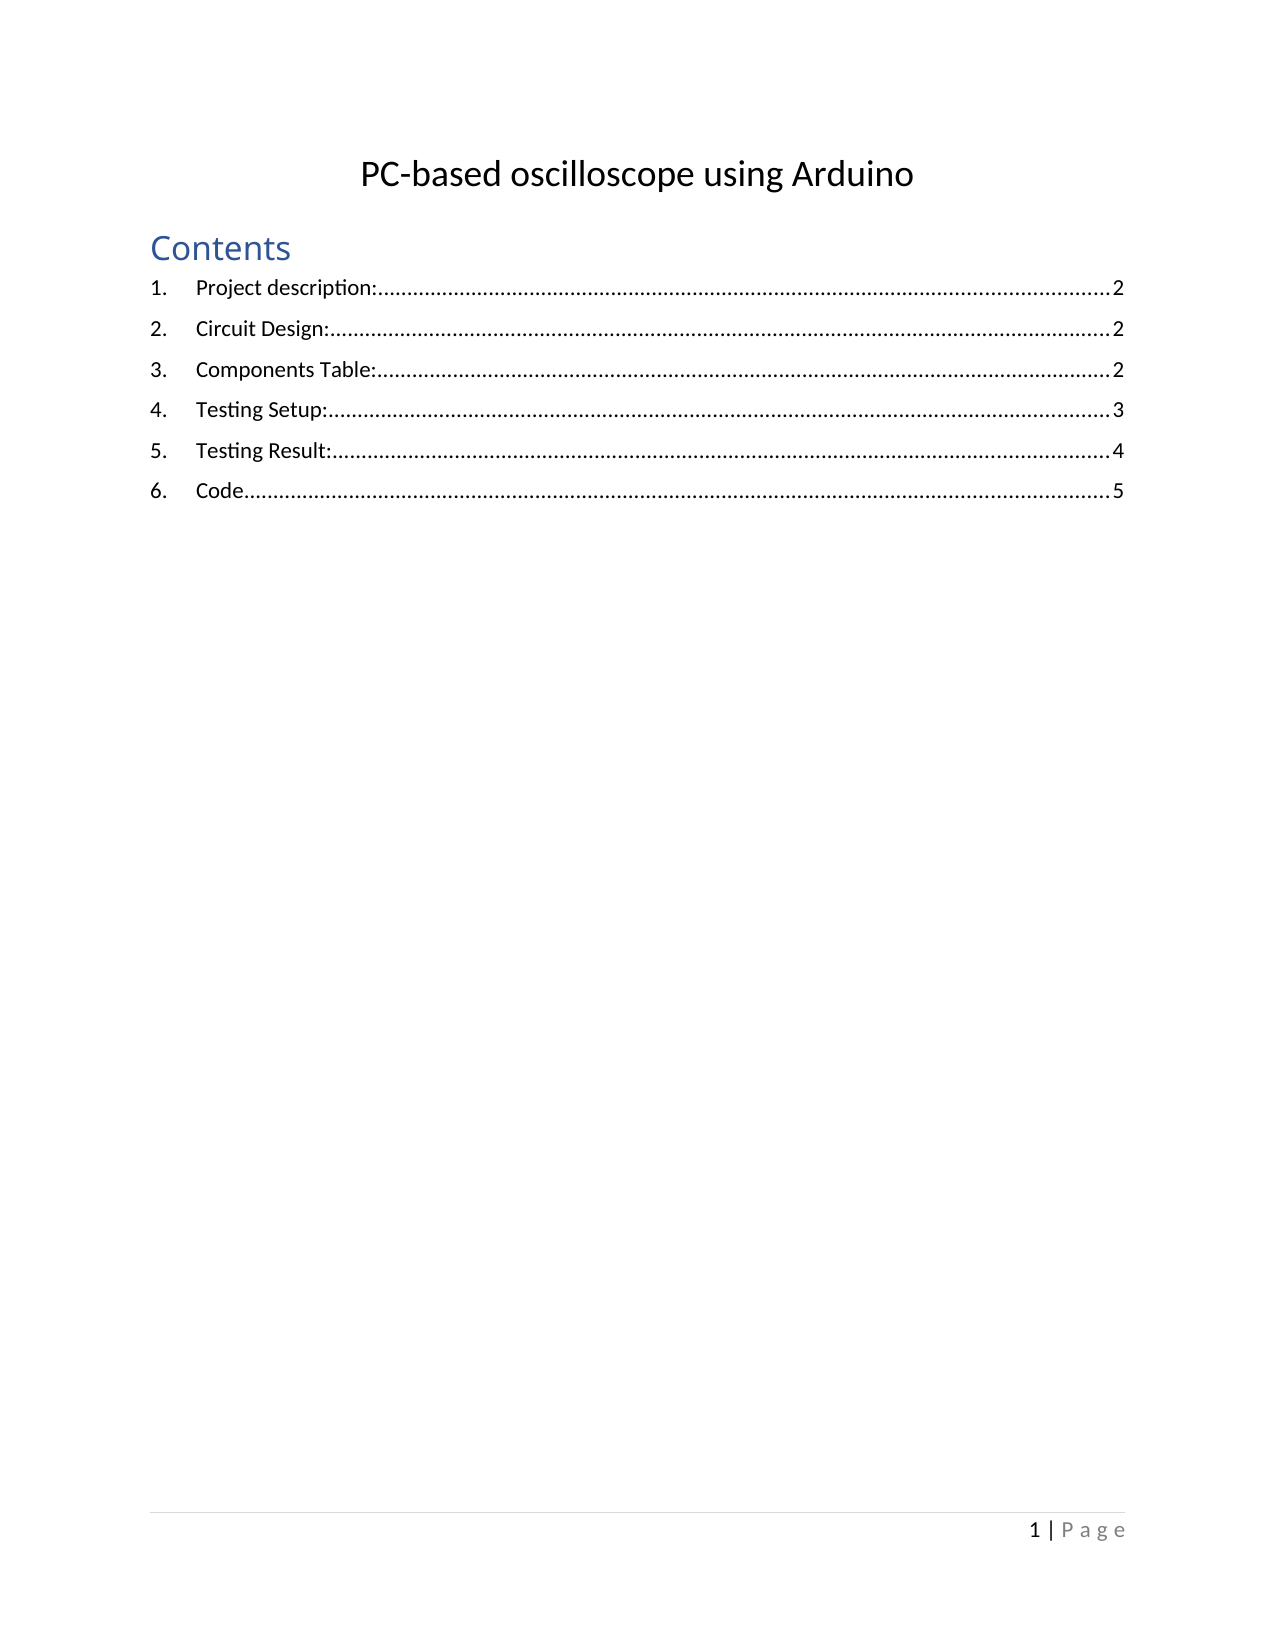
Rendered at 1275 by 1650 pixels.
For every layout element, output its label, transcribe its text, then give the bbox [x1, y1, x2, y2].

text PC-based oscilloscope using Arduino [150, 150, 1125, 196]
